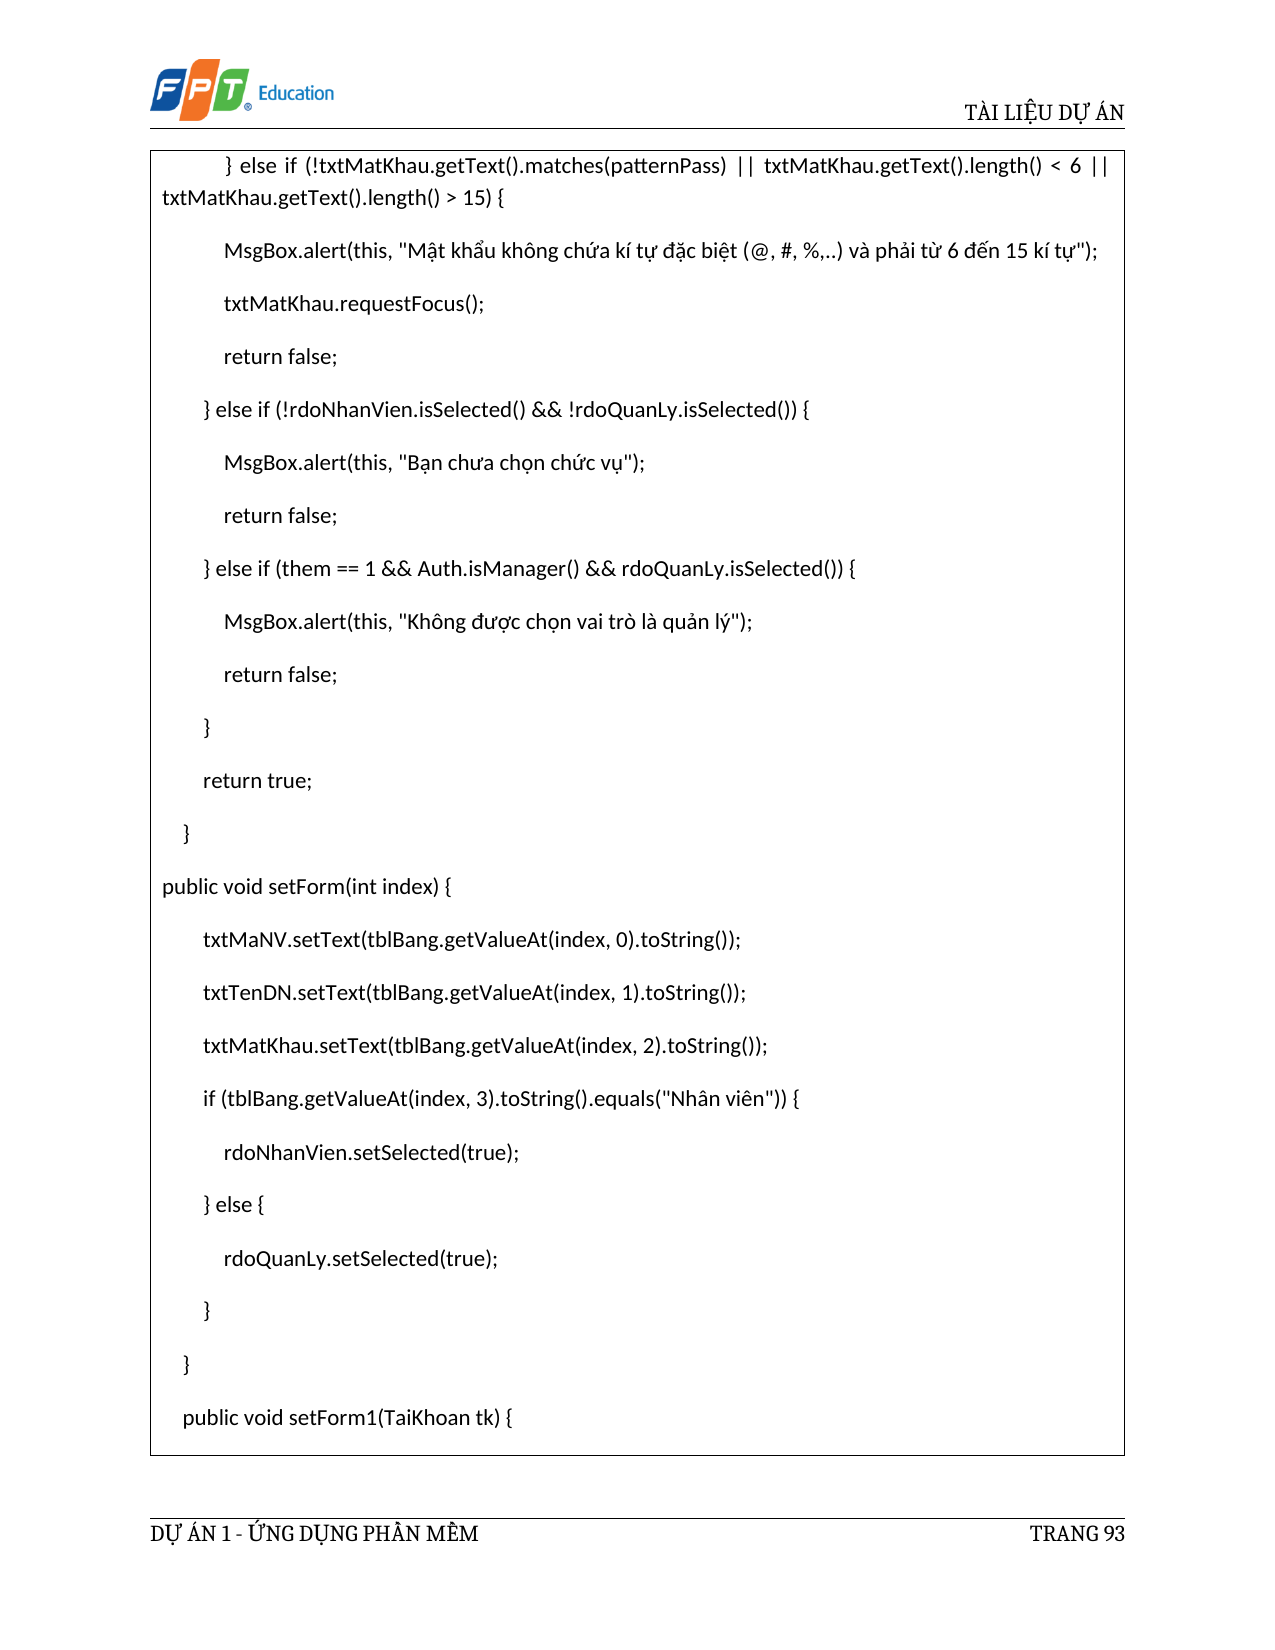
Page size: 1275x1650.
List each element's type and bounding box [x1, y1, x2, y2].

table_header [151, 151, 1124, 1455]
picture [150, 59, 336, 121]
